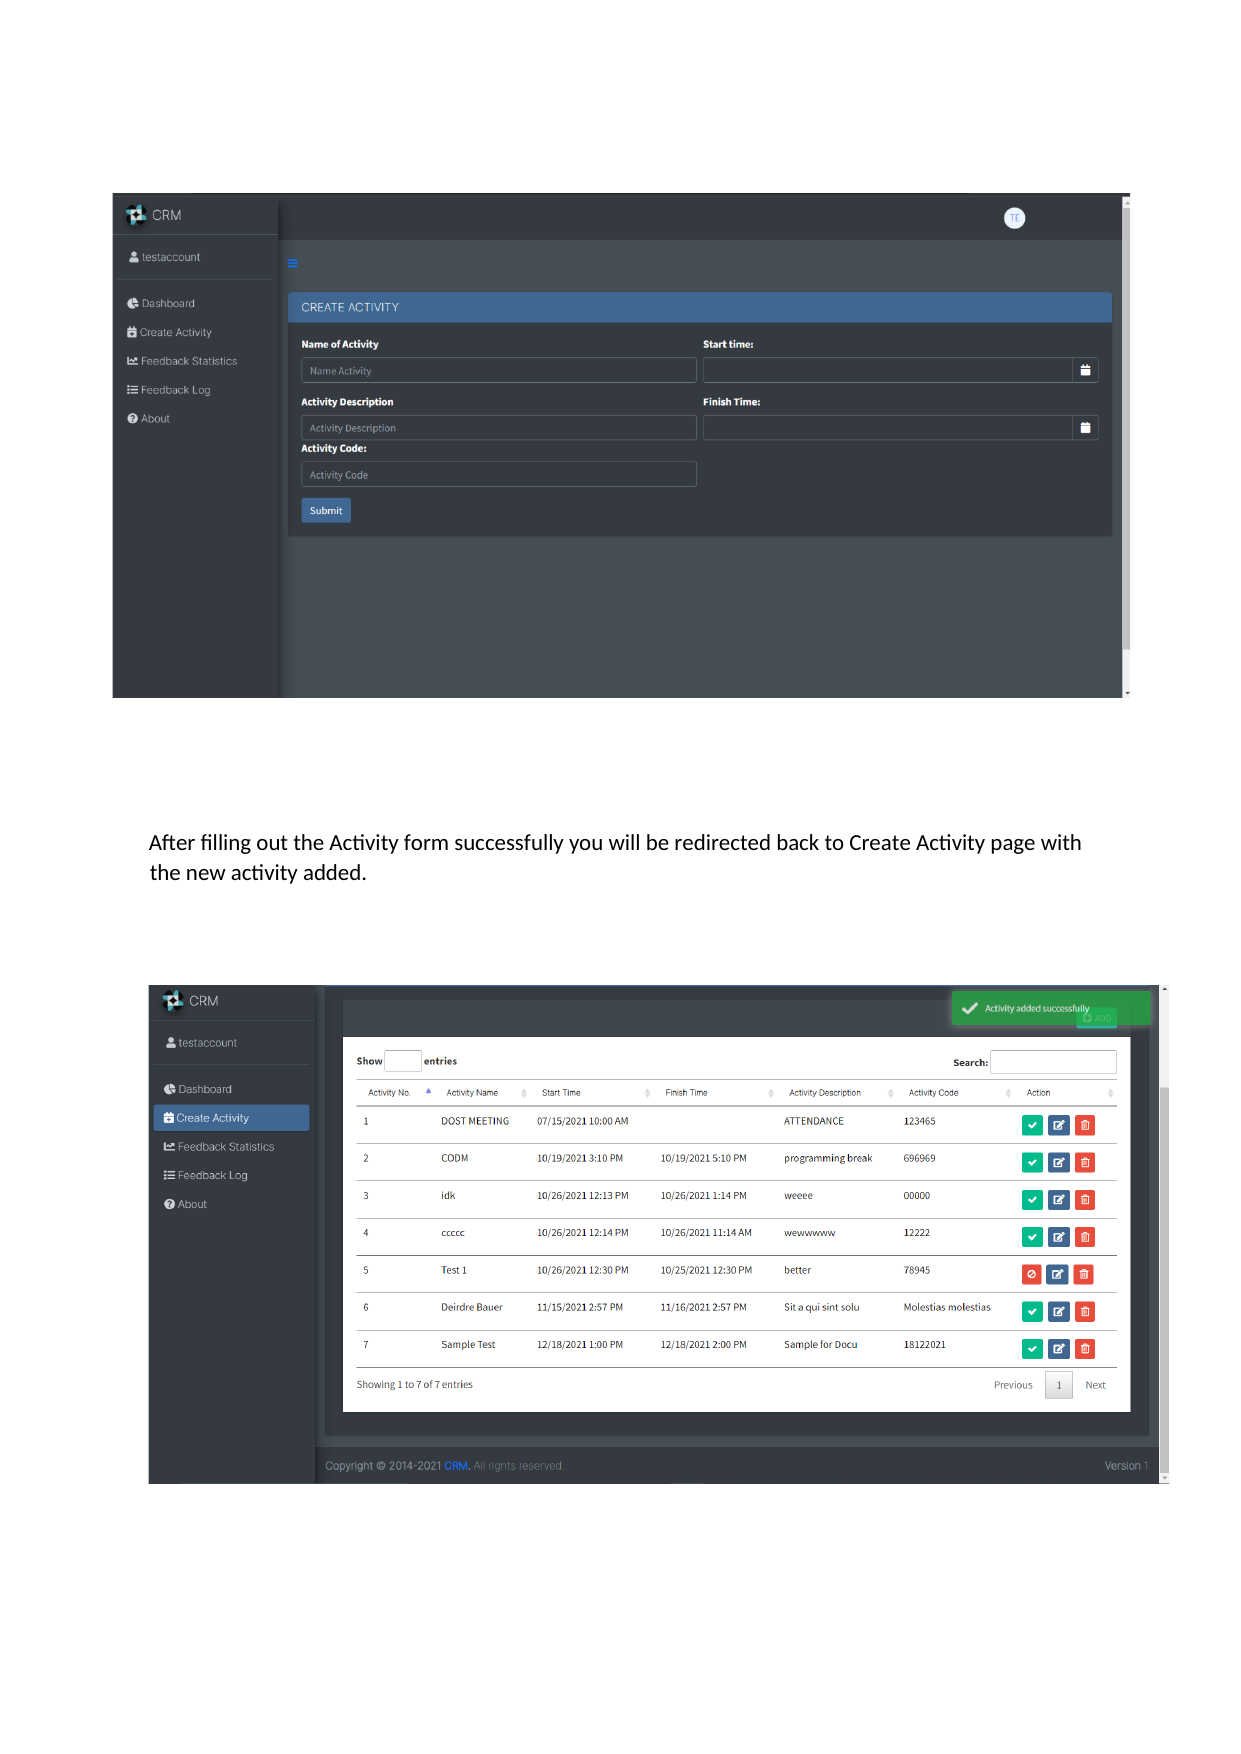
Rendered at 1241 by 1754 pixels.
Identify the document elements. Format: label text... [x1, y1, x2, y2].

text After filling out the Activity form successfully you will be redirected back to Create Activity page with the new activity added. [148, 150, 1095, 209]
picture [148, 307, 1170, 807]
picture [113, 1091, 1131, 1594]
text You can also edit the activity. If by any chance you mistyped or have a few changes by pressing the edit icon. [148, 992, 1095, 1051]
